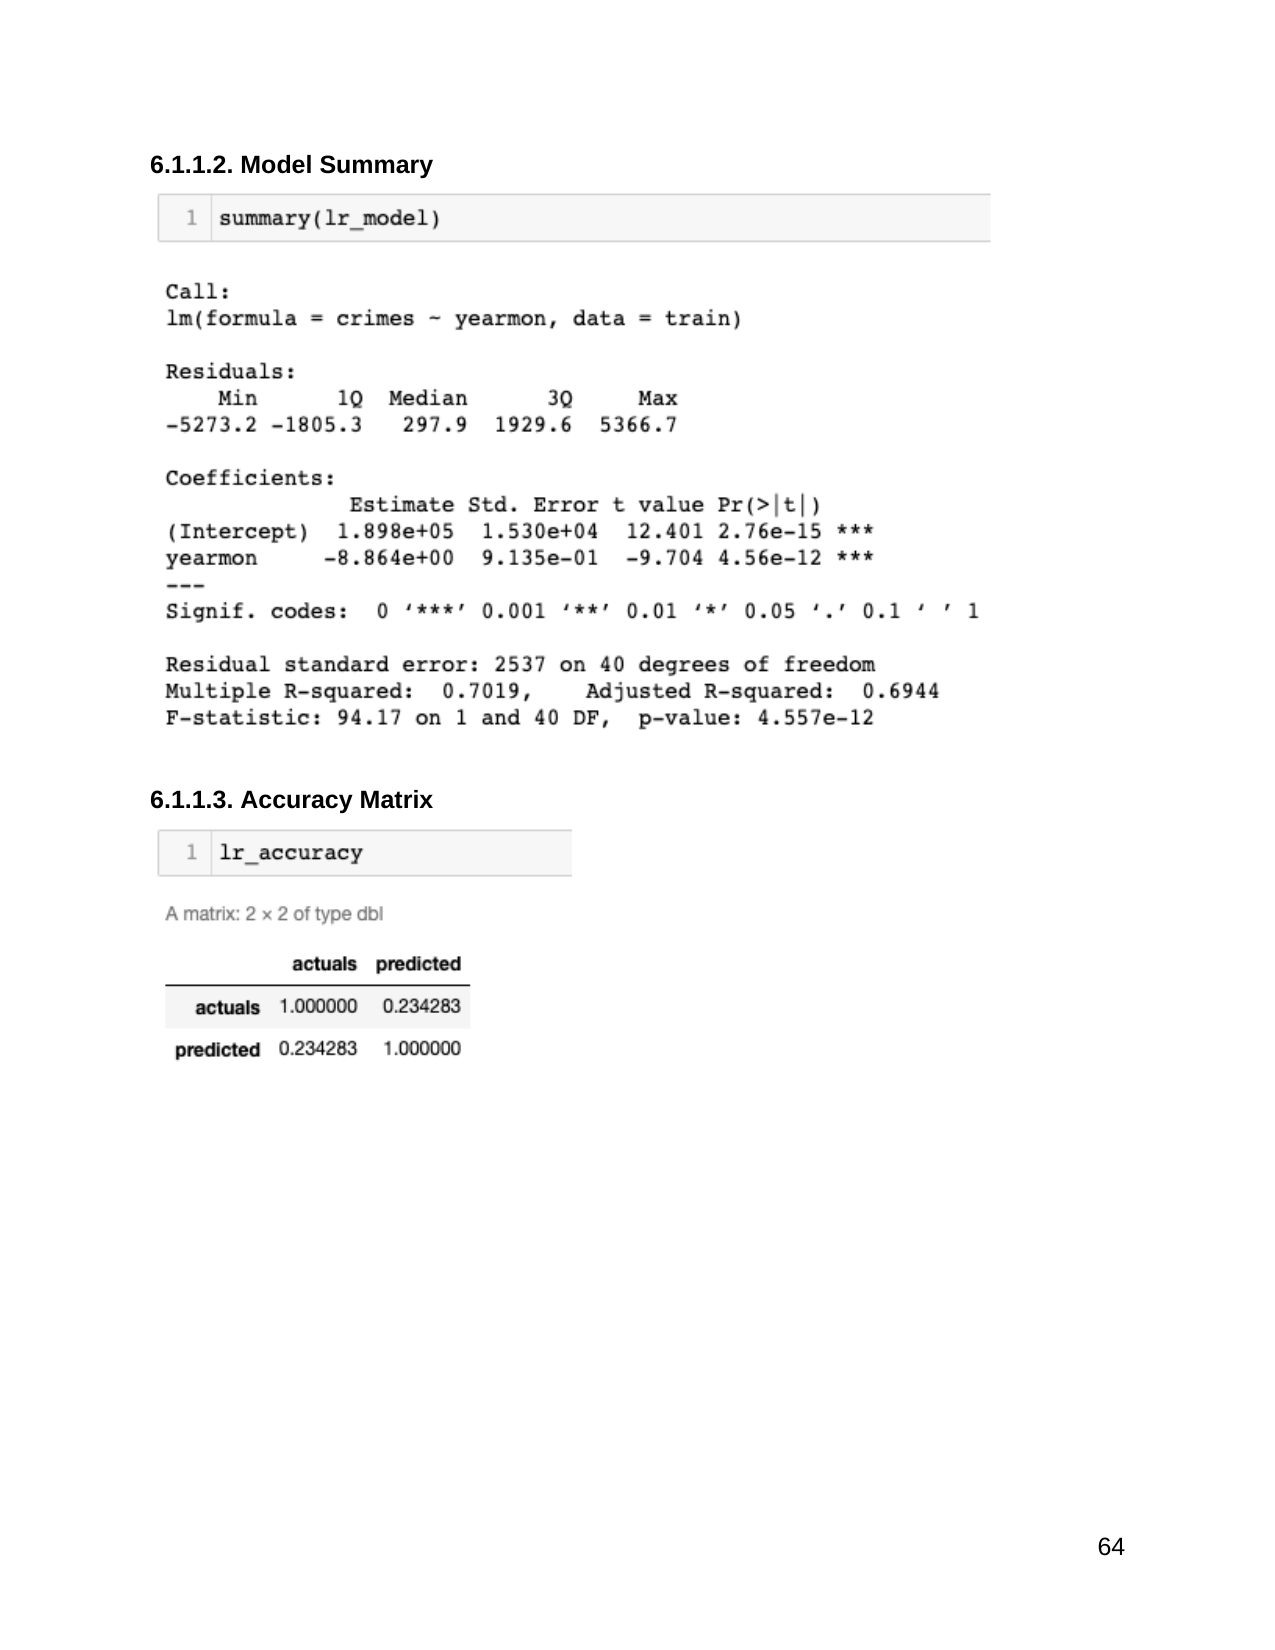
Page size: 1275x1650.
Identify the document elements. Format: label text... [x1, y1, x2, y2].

picture [150, 822, 572, 1085]
subtitle 6.1.1.3. Accuracy Matrix [150, 785, 1125, 814]
subtitle 6.1.1.2. Model Summary [150, 150, 1125, 179]
picture [150, 187, 991, 742]
